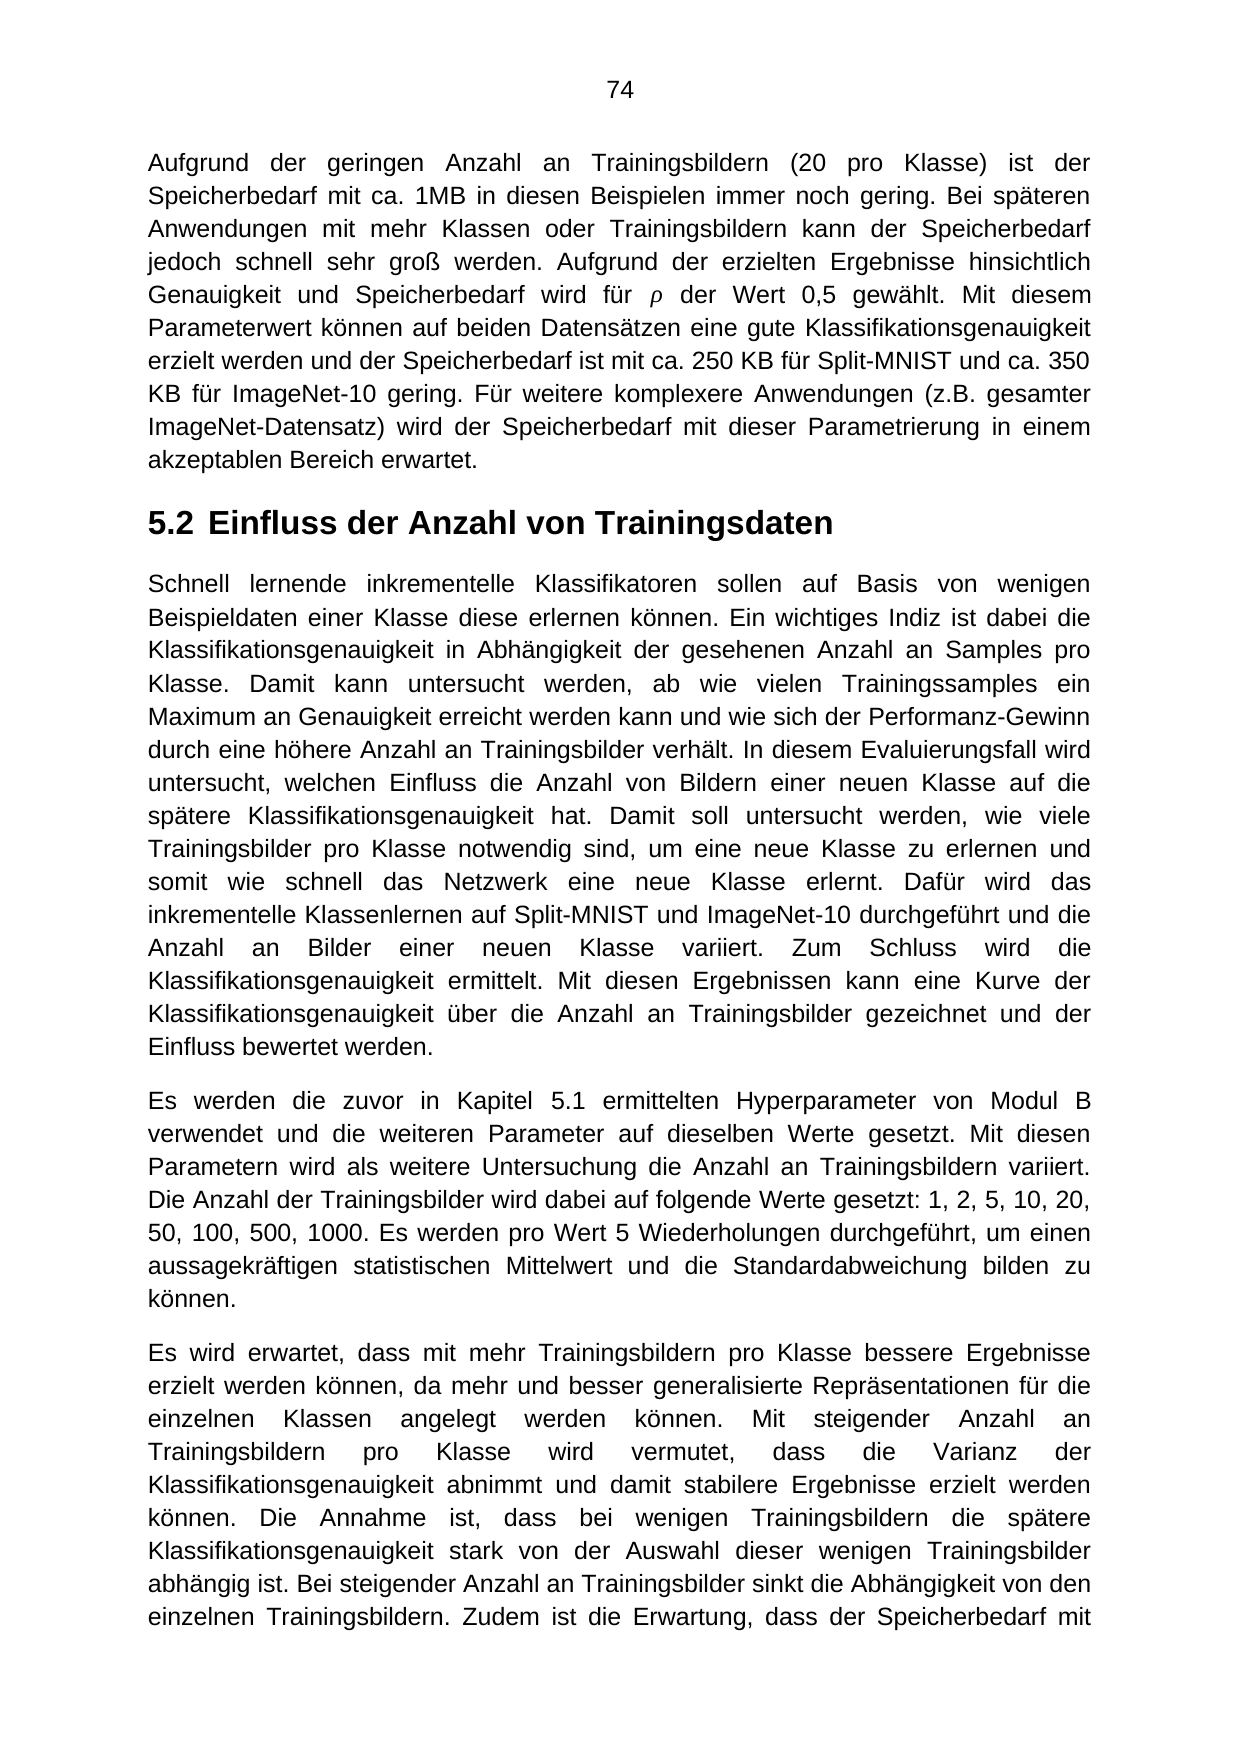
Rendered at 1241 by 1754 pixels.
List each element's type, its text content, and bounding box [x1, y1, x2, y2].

text Es werden die zuvor in Kapitel 5.1 ermittelten Hyperparameter von Modul B verwendet und die weiteren Parameter auf dieselben Werte gesetzt. Mit diesen Parametern wird als weitere Untersuchung die Anzahl an Trainingsbildern variiert. Die Anzahl der Trainingsbilder wird dabei auf folgende Werte gesetzt: 1, 2, 5, 10, 20, 50, 100, 500, 1000. Es werden pro Wert 5 Wiederholungen durchgeführt, um einen aussagekräftigen statistischen Mittelwert und die Standardabweichung bilden zu können. [148, 1086, 1092, 1312]
text Aufgrund der geringen Anzahl an Trainingsbildern (20 pro Klasse) ist der Speicherbedarf mit ca. 1MB in diesen Beispielen immer noch gering. Bei späteren Anwendungen mit mehr Klassen oder Trainingsbildern kann der Speicherbedarf jedoch schnell sehr groß werden. Aufgrund der erzielten Ergebnisse hinsichtlich Genauigkeit und Speicherbedarf wird für der Wert 0,5 gewählt. Mit diesem Parameterwert können auf beiden Datensätzen eine gute Klassifikationsgenauigkeit erzielt werden und der Speicherbedarf ist mit ca. 250 KB für Split-MNIST und ca. 350 KB für ImageNet-10 gering. Für weitere komplexere Anwendungen (z.B. gesamter ImageNet-Datensatz) wird der Speicherbedarf mit dieser Parametrierung in einem akzeptablen Bereich erwartet. [148, 148, 1092, 474]
subtitle Einfluss der Anzahl von Trainingsdaten [148, 503, 1092, 541]
text Schnell lernende inkrementelle Klassifikatoren sollen auf Basis von wenigen Beispieldaten einer Klasse diese erlernen können. Ein wichtiges Indiz ist dabei die Klassifikationsgenauigkeit in Abhängigkeit der gesehenen Anzahl an Samples pro Klasse. Damit kann untersucht werden, ab wie vielen Trainingssamples ein Maximum an Genauigkeit erreicht werden kann und wie sich der Performanz-Gewinn durch eine höhere Anzahl an Trainingsbilder verhält. In diesem Evaluierungsfall wird untersucht, welchen Einfluss die Anzahl von Bildern einer neuen Klasse auf die spätere Klassifikationsgenauigkeit hat. Damit soll untersucht werden, wie viele Trainingsbilder pro Klasse notwendig sind, um eine neue Klasse zu erlernen und somit wie schnell das Netzwerk eine neue Klasse erlernt. Dafür wird das inkrementelle Klassenlernen auf Split-MNIST und ImageNet-10 durchgeführt und die Anzahl an Bilder einer neuen Klasse variiert. Zum Schluss wird die Klassifikationsgenauigkeit ermittelt. Mit diesen Ergebnissen kann eine Kurve der Klassifikationsgenauigkeit über die Anzahl an Trainingsbilder gezeichnet und der Einfluss bewertet werden. [148, 569, 1092, 1061]
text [148, 1338, 1092, 1631]
